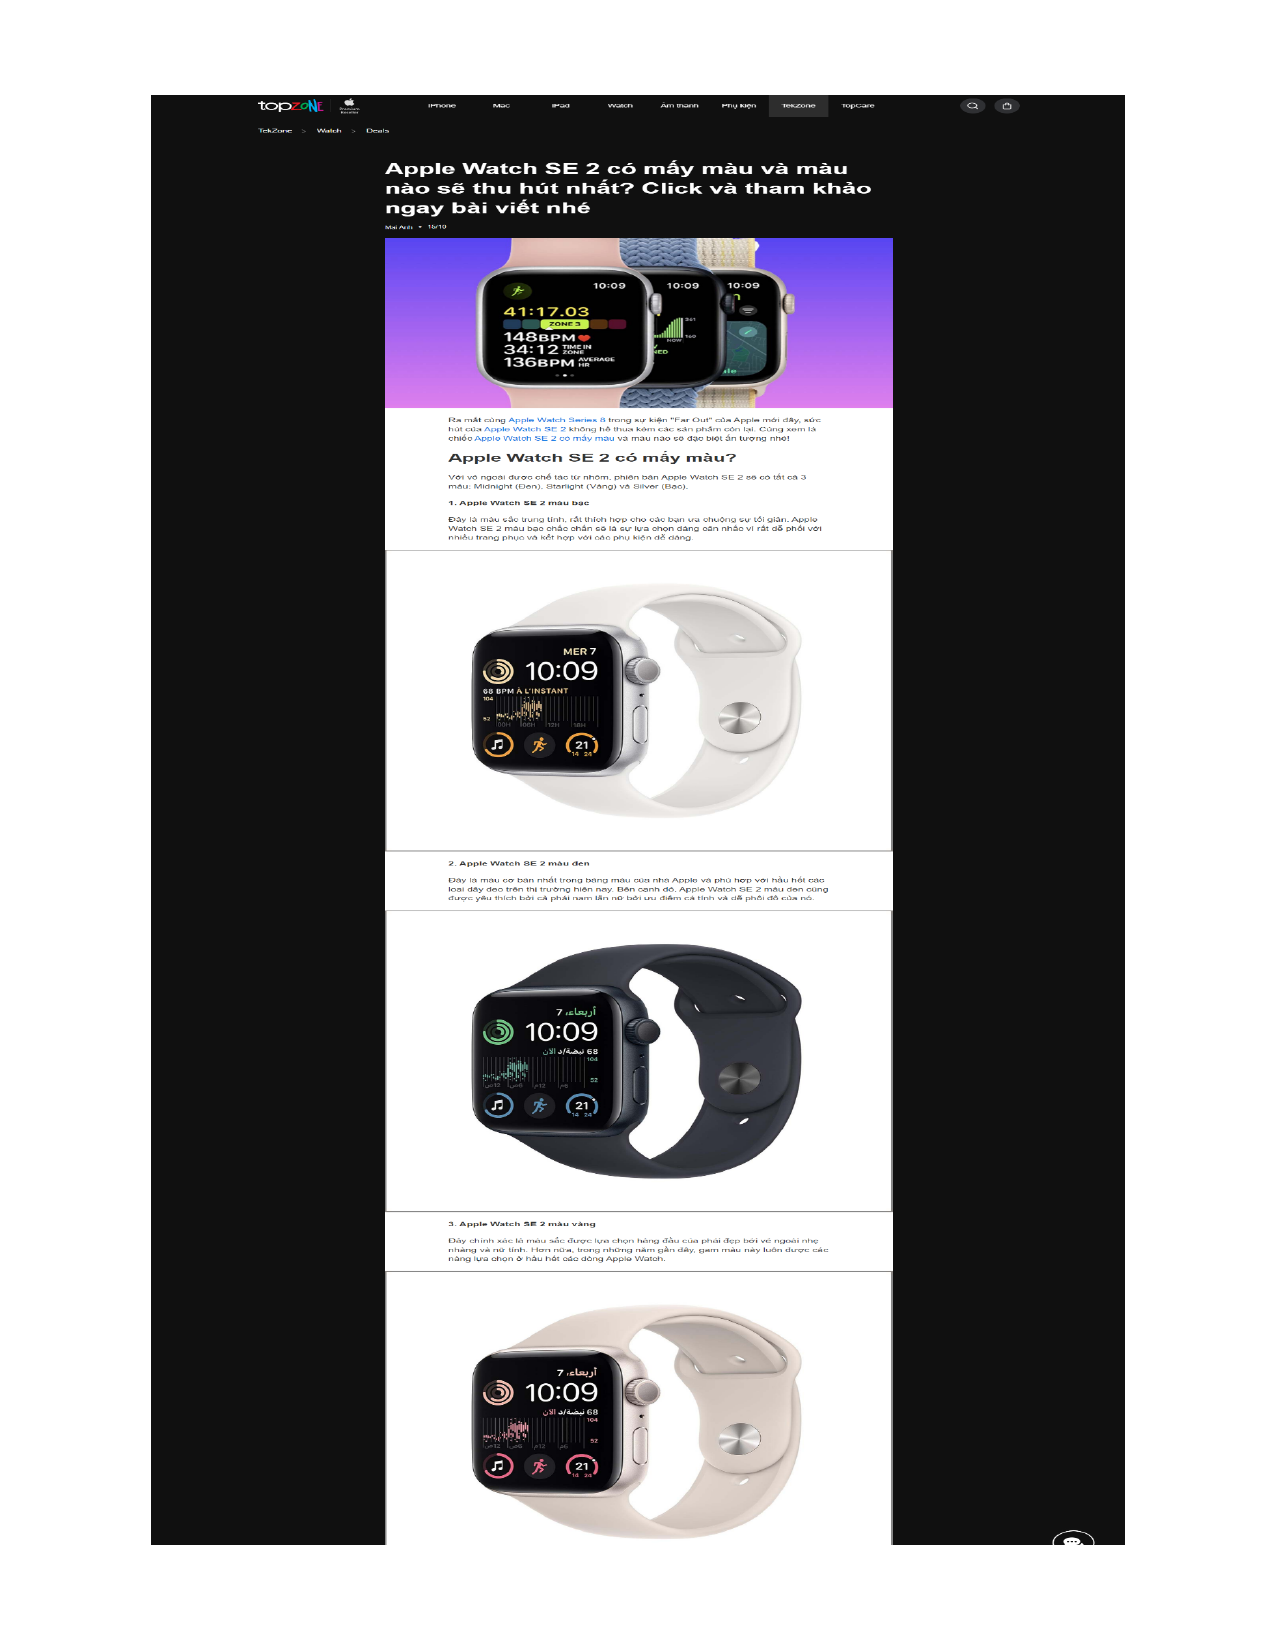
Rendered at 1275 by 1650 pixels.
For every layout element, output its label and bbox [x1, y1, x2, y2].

picture [151, 95, 1125, 1545]
